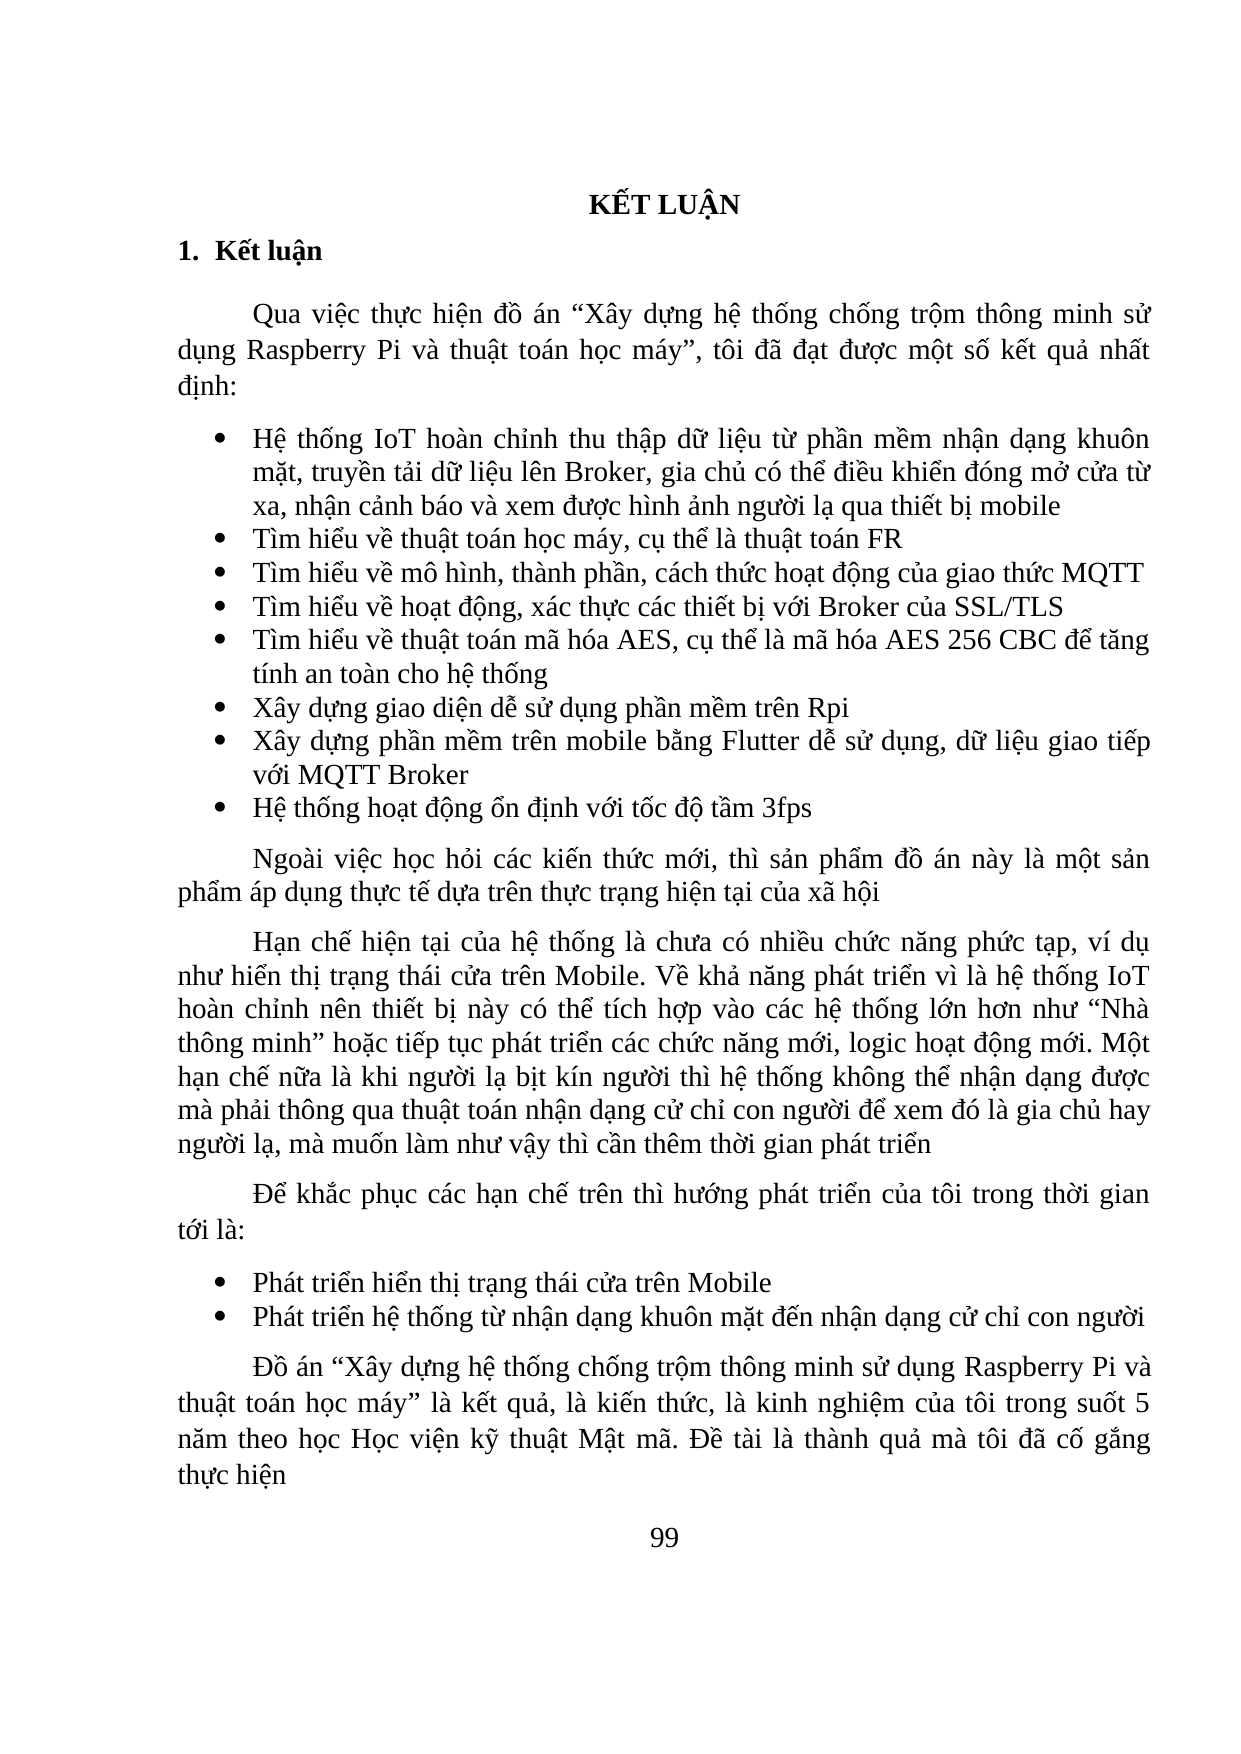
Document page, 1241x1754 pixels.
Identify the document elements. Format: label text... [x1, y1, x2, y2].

text Đồ án “Xây dựng hệ thống chống trộm thông minh sử dụng Raspberry Pi và thuật toán học máy” là kết quả, là kiến thức, là kinh nghiệm của tôi trong suốt 5 năm theo học Học viện kỹ thuật Mật mã. Đề tài là thành quả mà tôi đã cố gắng thực hiện [177, 1349, 1152, 1491]
list Hệ thống hoạt động ổn định với tốc độ tầm 3fps [215, 791, 1152, 824]
text Qua việc thực hiện đồ án “Xây dựng hệ thống chống trộm thông minh sử dụng Raspberry Pi và thuật toán học máy”, tôi đã đạt được một số kết quả nhất định: [177, 296, 1152, 402]
text Ngoài việc học hỏi các kiến thức mới, thì sản phẩm đồ án này là một sản phẩm áp dụng thực tế dựa trên thực trạng hiện tại của xã hội [177, 841, 1152, 908]
list Tìm hiểu về hoạt động, xác thực các thiết bị với Broker của SSL/TLS [215, 589, 1152, 622]
list Tìm hiểu về thuật toán học máy, cụ thể là thuật toán FR [215, 522, 1152, 555]
list Xây dựng giao diện dễ sử dụng phần mềm trên Rpi [215, 690, 1152, 723]
text Để khắc phục các hạn chế trên thì hướng phát triển của tôi trong thời gian tới là: [177, 1176, 1152, 1246]
list Hệ thống IoT hoàn chỉnh thu thập dữ liệu từ phần mềm nhận dạng khuôn mặt, truyền tải dữ liệu lên Broker, gia chủ có thể điều khiển đóng mở cửa từ xa, nhận cảnh báo và xem được hình ảnh người lạ qua thiết bị mobile [215, 421, 1152, 522]
list Phát triển hiển thị trạng thái cửa trên Mobile [215, 1265, 1152, 1299]
list Xây dựng phần mềm trên mobile bằng Flutter dễ sử dụng, dữ liệu giao tiếp với MQTT Broker [215, 723, 1152, 791]
subtitle Kết luận [177, 233, 1152, 266]
subtitle KẾT LUẬN [177, 187, 1152, 220]
list Phát triển hệ thống từ nhận dạng khuôn mặt đến nhận dạng cử chỉ con người [215, 1299, 1152, 1332]
list Tìm hiểu về mô hình, thành phần, cách thức hoạt động của giao thức MQTT [215, 555, 1152, 589]
list Tìm hiểu về thuật toán mã hóa AES, cụ thể là mã hóa AES 256 CBC để tăng tính an toàn cho hệ thống [215, 622, 1152, 690]
text Hạn chế hiện tại của hệ thống là chưa có nhiều chức năng phức tạp, ví dụ như hiển thị trạng thái cửa trên Mobile. Về khả năng phát triển vì là hệ thống IoT hoàn chỉnh nên thiết bị này có thể tích hợp vào các hệ thống lớn hơn như “Nhà thông minh” hoặc tiếp tục phát triển các chức năng mới, logic hoạt động mới. Một hạn chế nữa là khi người lạ bịt kín người thì hệ thống không thể nhận dạng được mà phải thông qua thuật toán nhận dạng cử chỉ con người để xem đó là gia chủ hay người lạ, mà muốn làm như vậy thì cần thêm thời gian phát triển [177, 924, 1152, 1159]
